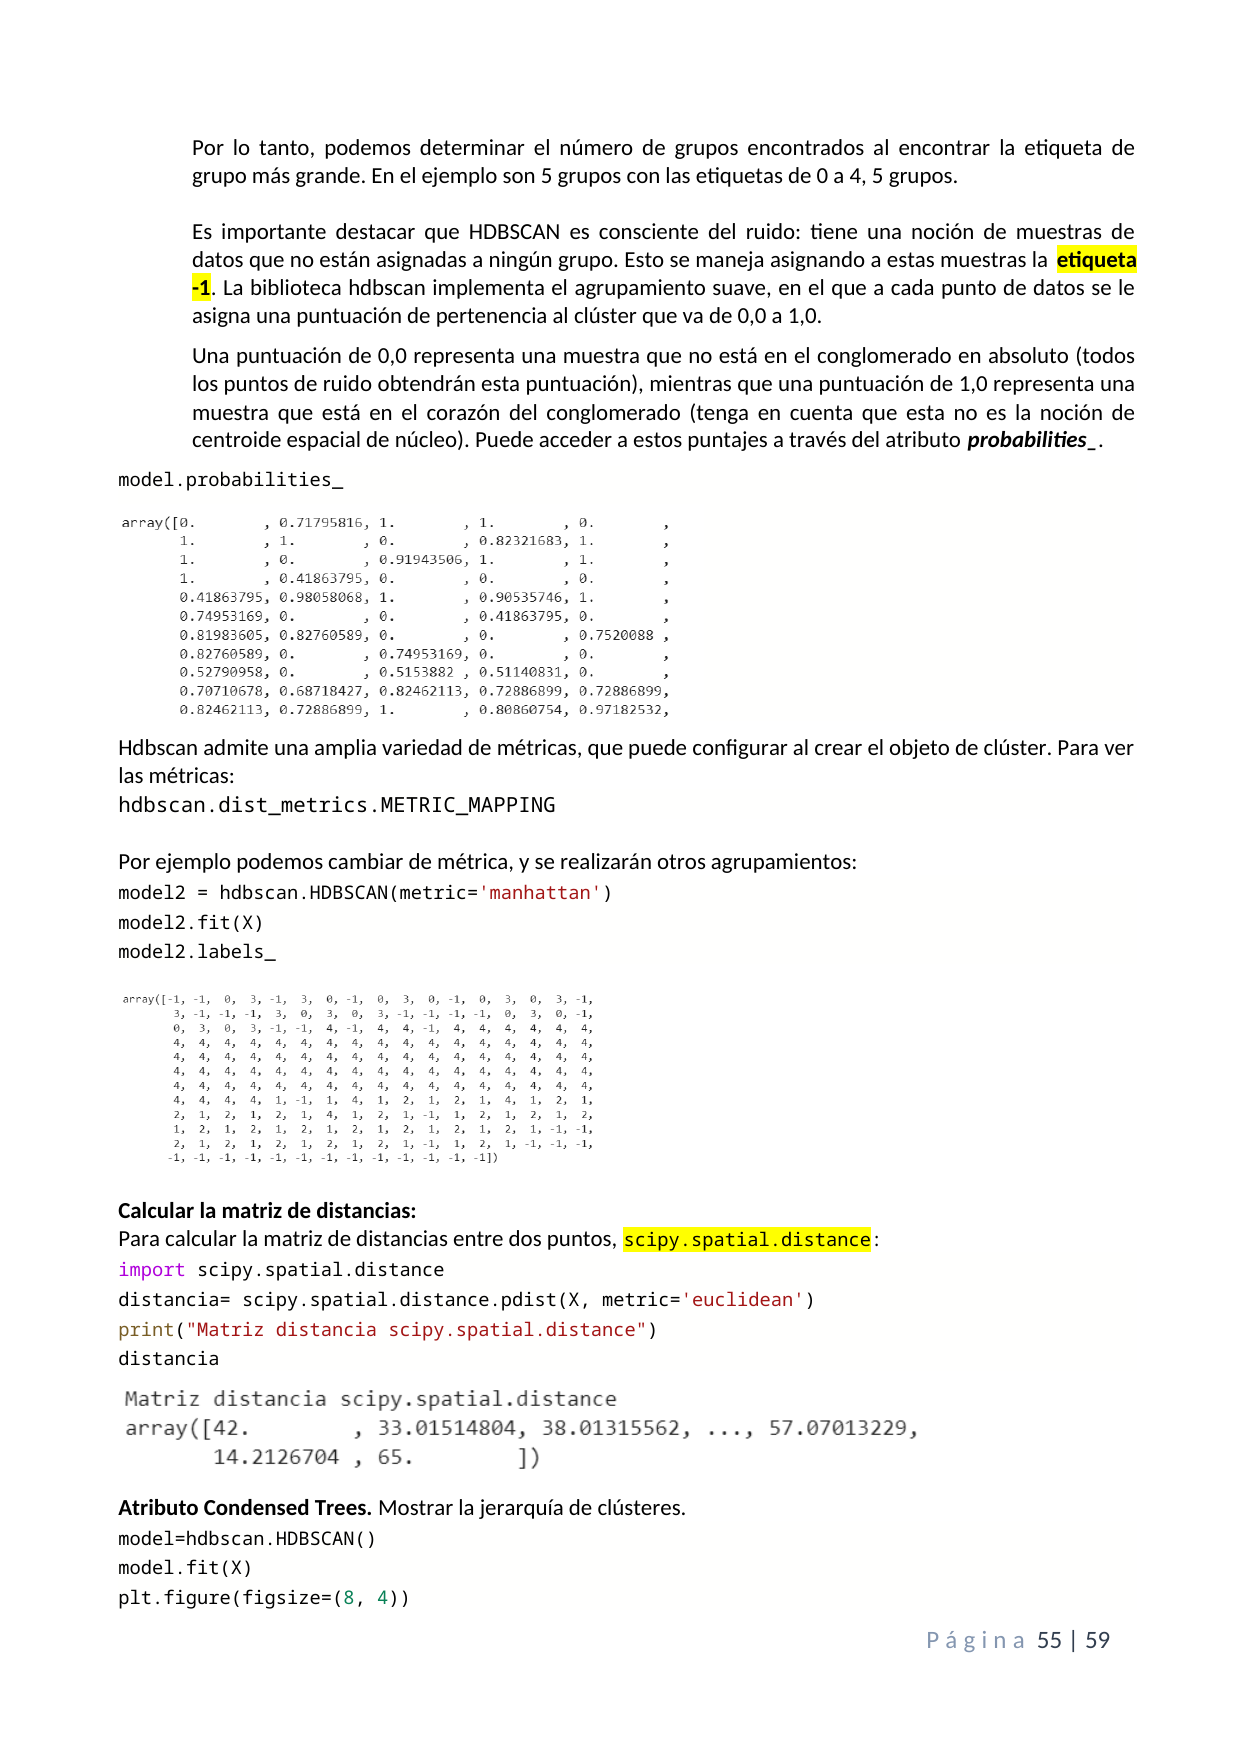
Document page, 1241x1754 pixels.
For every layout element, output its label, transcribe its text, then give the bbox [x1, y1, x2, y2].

text print("Matriz distancia scipy.spatial.distance") [118, 1312, 1137, 1342]
text Calcular la matriz de distancias: [118, 1196, 1137, 1224]
text import scipy.spatial.distance [118, 1252, 1137, 1282]
text model.fit(X) [118, 1551, 1137, 1580]
text model2.labels_ [118, 934, 1137, 964]
text model2.fit(X) [118, 905, 1137, 934]
text plt.figure(figsize=(8, 4)) [118, 1580, 1137, 1610]
text distancia= scipy.spatial.distance.pdist(X, metric='euclidean') [118, 1282, 1137, 1312]
text Para calcular la matriz de distancias entre dos puntos, scipy.spatial.distance: [118, 1224, 1137, 1252]
text Por ejemplo podemos cambiar de métrica, y se realizarán otros agrupamientos: [118, 847, 1137, 875]
text distancia [118, 1342, 1137, 1371]
text Por lo tanto, podemos determinar el número de grupos encontrados al encontrar la etiqueta de grupo más grande. En el ejemplo son 5 grupos con las etiquetas de 0 a 4, 5 grupos. [192, 133, 1137, 189]
text Atributo Condensed Trees. Mostrar la jerarquía de clústeres. [118, 1493, 1137, 1521]
text Hdbscan admite una amplia variedad de métricas, que puede configurar al crear el objeto de clúster. Para ver las métricas: [118, 733, 1137, 789]
text Es importante destacar que HDBSCAN es consciente del ruido: tiene una noción de muestras de datos que no están asignadas a ningún grupo. Esto se maneja asignando a estas muestras la etiqueta -1. La biblioteca hdbscan implementa el agrupamiento suave, en el que a cada punto de datos se le asigna una puntuación de pertenencia al clúster que va de 0,0 a 1,0. [192, 217, 1137, 329]
picture [118, 1383, 961, 1481]
picture [118, 992, 608, 1169]
text model=hdbscan.HDBSCAN() [118, 1521, 1137, 1551]
picture [118, 504, 705, 721]
text hdbscan.dist_metrics.METRIC_MAPPING [118, 789, 1137, 819]
text Una puntuación de 0,0 representa una muestra que no está en el conglomerado en absoluto (todos los puntos de ruido obtendrán esta puntuación), mientras que una puntuación de 1,0 representa una muestra que está en el corazón del conglomerado (tenga en cuenta que esta no es la noción de centroide espacial de núcleo). Puede acceder a estos puntajes a través del atributo probabilities_. [192, 342, 1137, 454]
text model2 = hdbscan.HDBSCAN(metric='manhattan') [118, 875, 1137, 905]
text model.probabilities_ [118, 466, 1137, 492]
